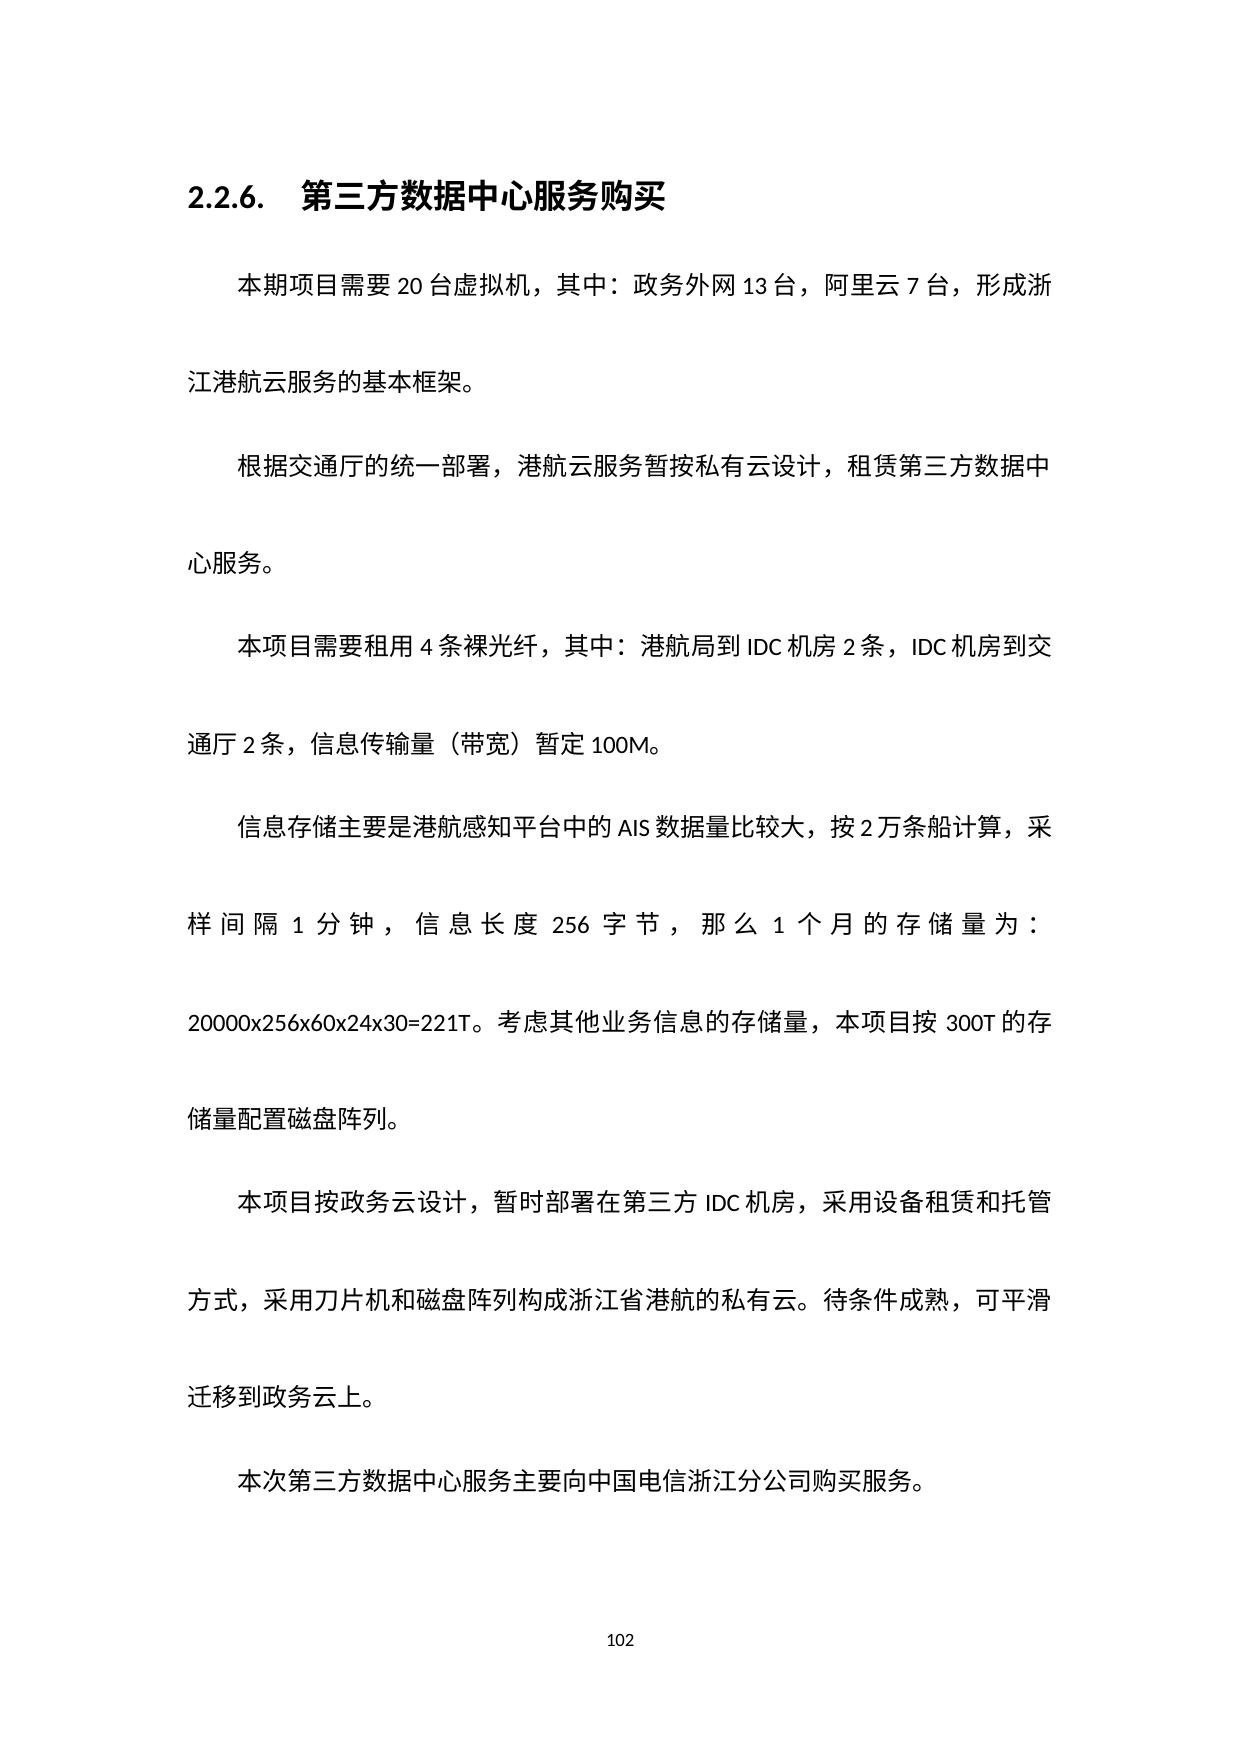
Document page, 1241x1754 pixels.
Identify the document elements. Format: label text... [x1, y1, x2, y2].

subtitle 第三方数据中心服务购买 [187, 162, 1053, 227]
text 根据交通厅的统一部署，港航云服务暂按私有云设计，租赁第三方数据中心服务。 [187, 432, 1053, 594]
text 本项目需要租用4条裸光纤，其中：港航局到IDC机房2条，IDC机房到交通厅2条，信息传输量（带宽）暂定100M。 [187, 612, 1053, 775]
text 本次第三方数据中心服务主要向中国电信浙江分公司购买服务。 [187, 1447, 1053, 1512]
text 本项目按政务云设计，暂时部署在第三方IDC机房，采用设备租赁和托管方式，采用刀片机和磁盘阵列构成浙江省港航的私有云。待条件成熟，可平滑迁移到政务云上。 [187, 1168, 1053, 1428]
text 信息存储主要是港航感知平台中的AIS数据量比较大，按2万条船计算，采样间隔1分钟，信息长度256字节，那么1个月的存储量为：20000x256x60x24x30=221T。考虑其他业务信息的存储量，本项目按300T的存储量配置磁盘阵列。 [187, 793, 1053, 1150]
text 本期项目需要20台虚拟机，其中：政务外网13台，阿里云7台，形成浙江港航云服务的基本框架。 [187, 251, 1053, 413]
